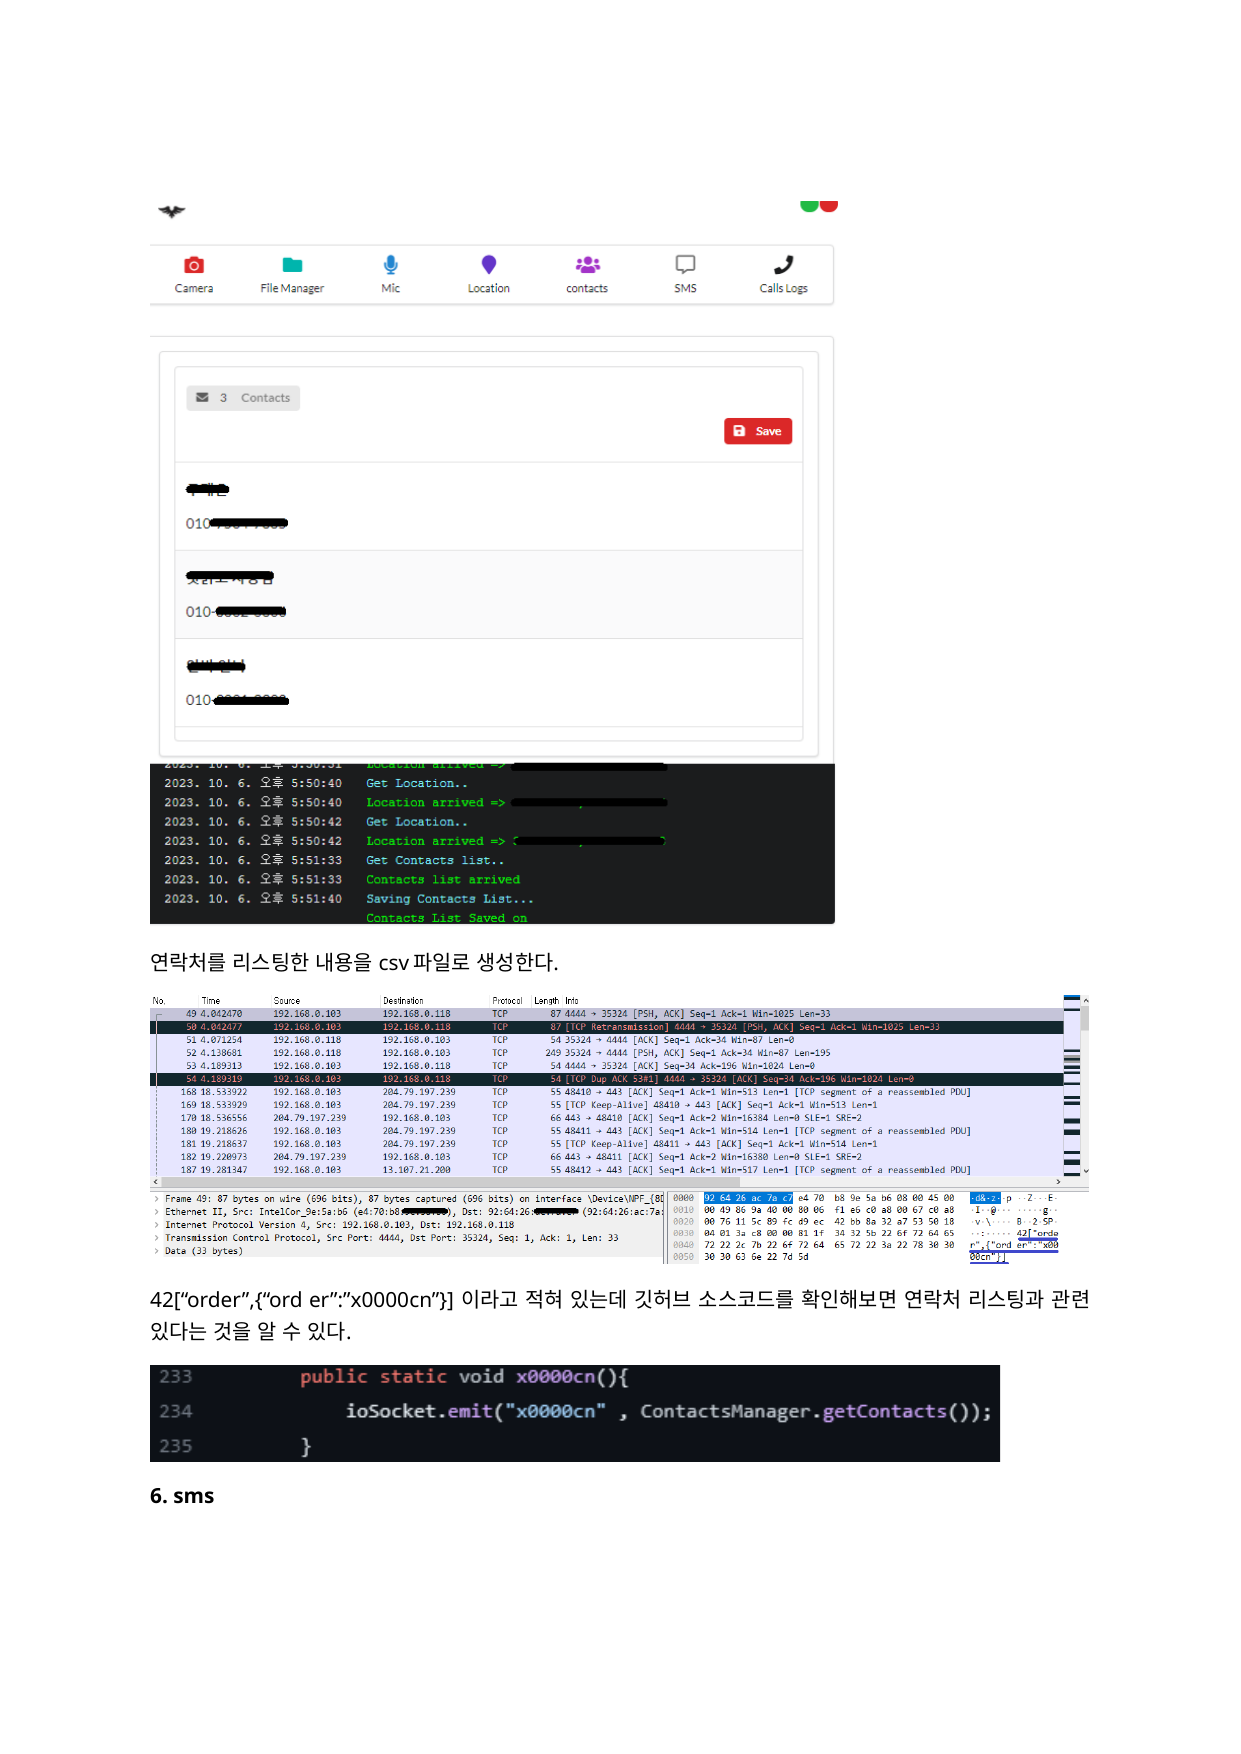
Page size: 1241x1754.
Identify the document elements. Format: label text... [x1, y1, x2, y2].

text 연락처를 리스팅한 내용을 csv파일로 생성한다. [150, 946, 1090, 976]
picture [150, 995, 1089, 1264]
picture [150, 1365, 1001, 1462]
picture [150, 201, 840, 927]
text 6. sms [150, 1481, 1090, 1509]
text 42[“order”,{“ord er”:”x0000cn”}] 이라고 적혀 있는데 깃허브 소스코드를 확인해보면 연락처 리스팅과 관련 있다는 것을 알 수 있다. [150, 1283, 1090, 1346]
